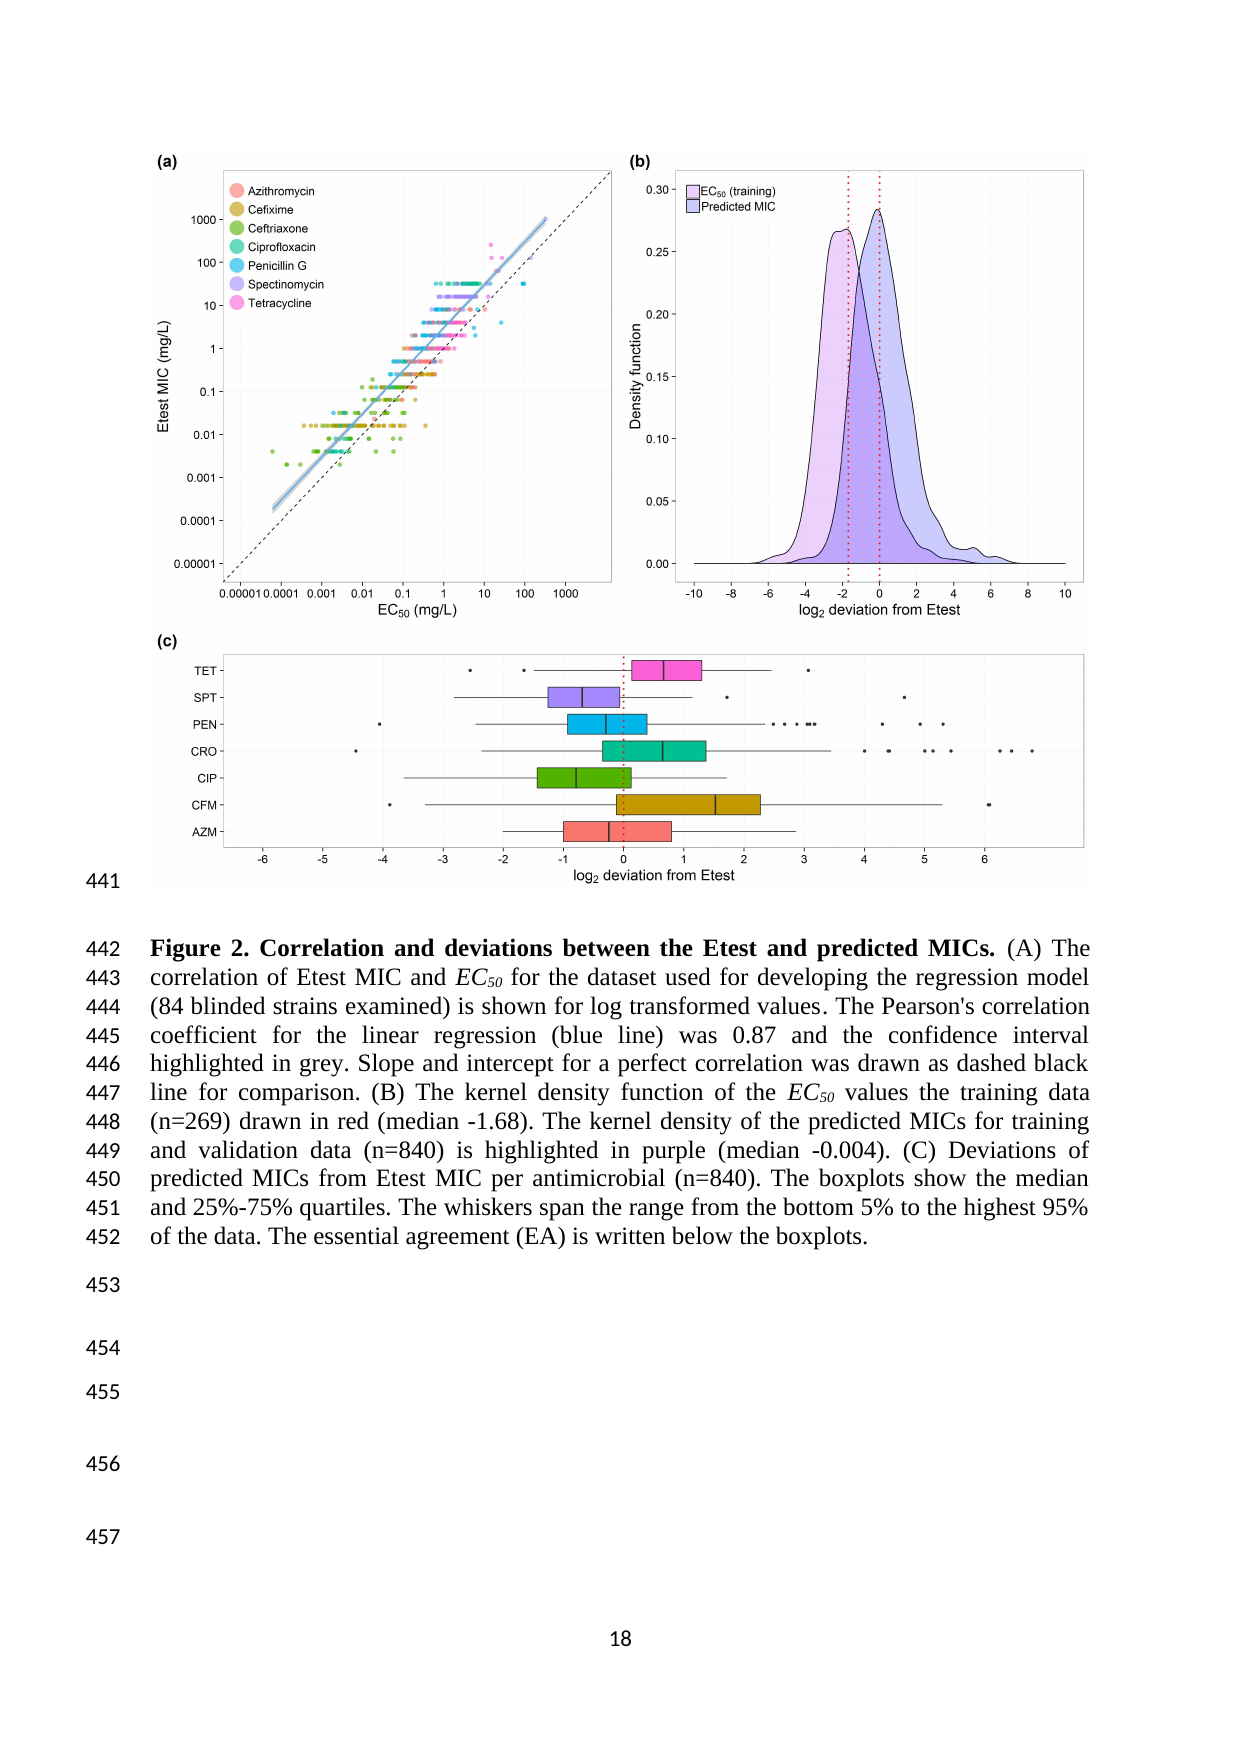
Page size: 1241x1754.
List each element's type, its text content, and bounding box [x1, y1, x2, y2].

picture [150, 150, 1091, 889]
text Figure 2. Correlation and deviations between the Etest and predicted MICs. (A) The correlation of Etest MIC and EC50 for the dataset used for developing the regression model (84 blinded strains examined) is shown for log transformed values. The Pearson's correlation coefficient for the linear regression (blue line) was 0.87 and the confidence interval highlighted in grey. Slope and intercept for a perfect correlation was drawn as dashed black line for comparison. (B) The kernel density function of the EC50 values the training data (n=269) drawn in red (median -1.68). The kernel density of the predicted MICs for training and validation data (n=840) is highlighted in purple (median -0.004). (C) Deviations of predicted MICs from Etest MIC per antimicrobial (n=840). The boxplots show the median and 25%-75% quartiles. The whiskers span the range from the bottom 5% to the highest 95% of the data. The essential agreement (EA) is written below the boxplots. [150, 933, 1090, 1250]
